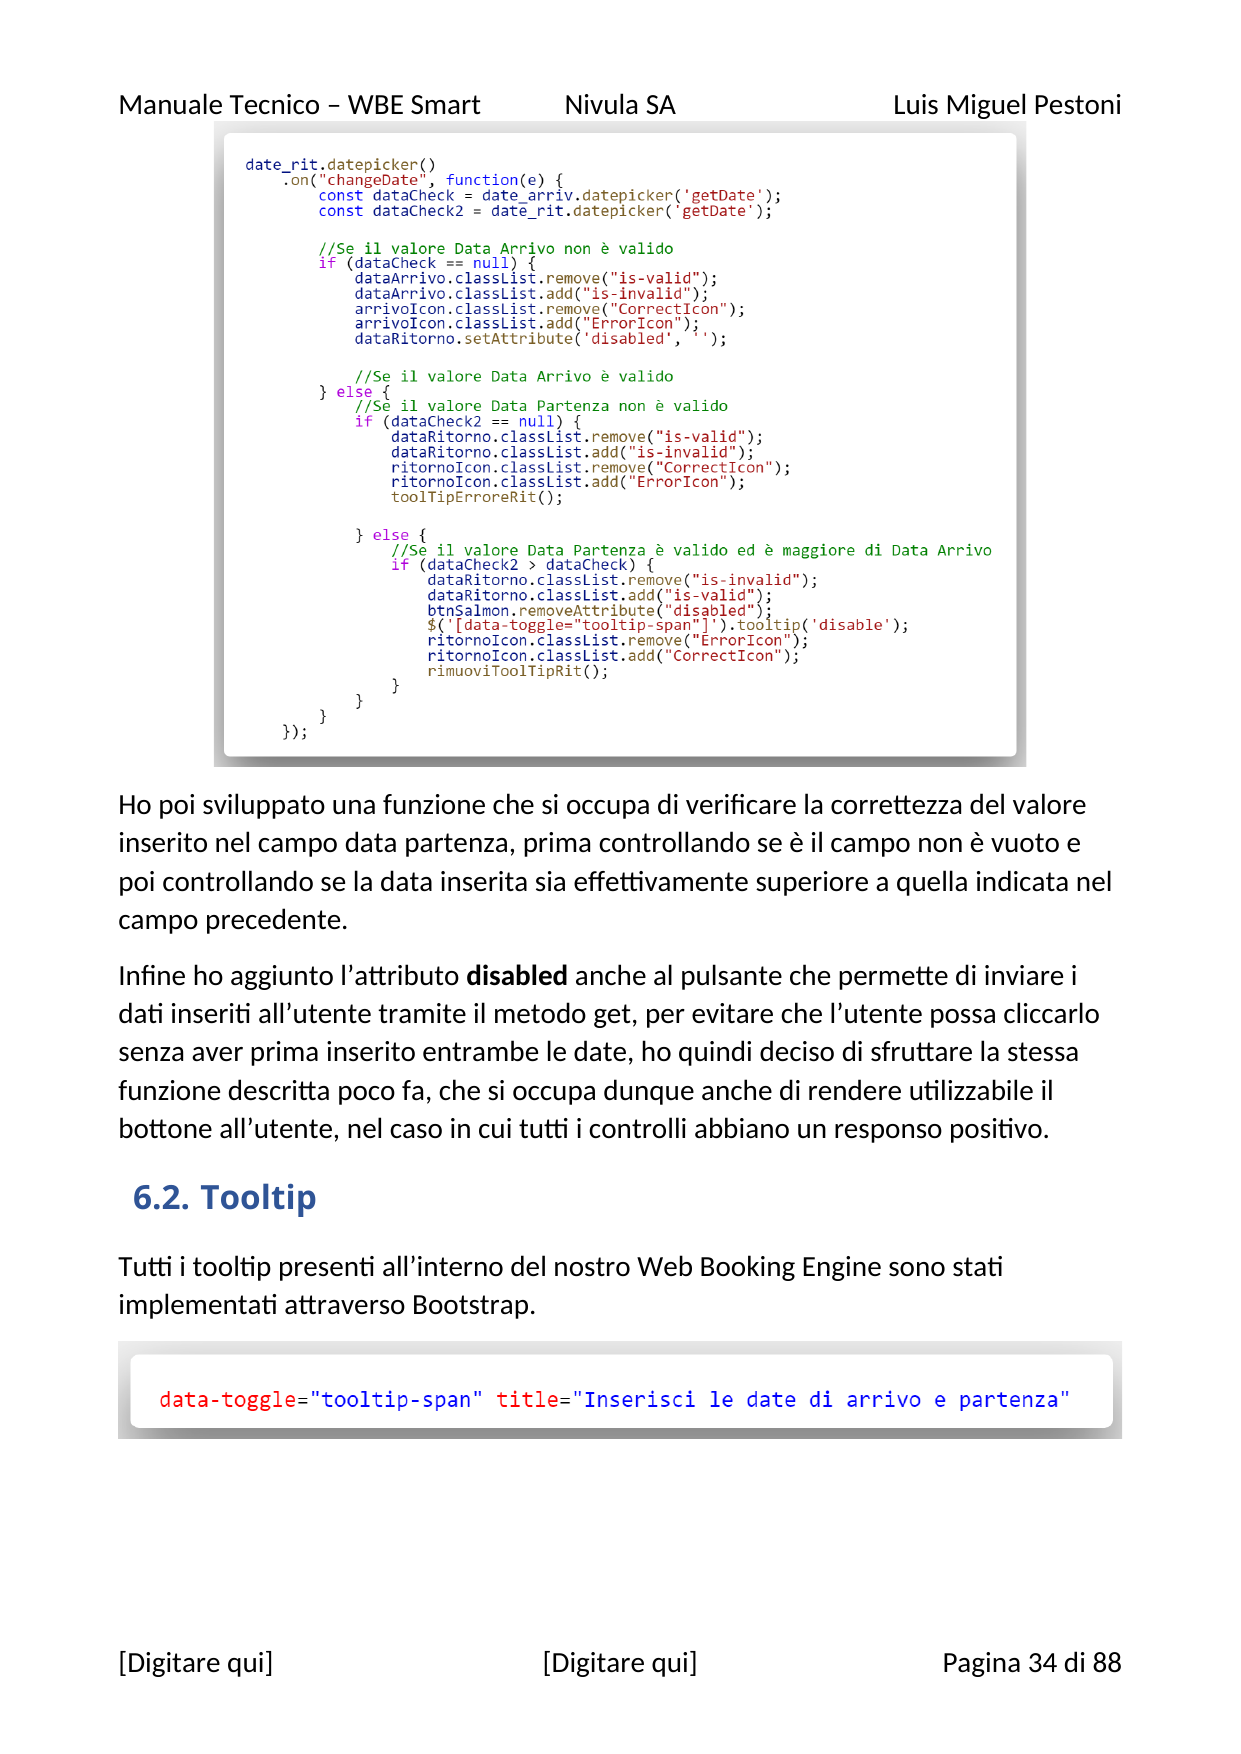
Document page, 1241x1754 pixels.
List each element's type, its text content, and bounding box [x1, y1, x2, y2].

subtitle Tooltip [133, 1174, 1122, 1219]
text Tutti i tooltip presenti all’interno del nostro Web Booking Engine sono stati implementati attraverso Bootstrap. [118, 1248, 1122, 1322]
text Ho poi sviluppato una funzione che si occupa di verificare la correttezza del valore inserito nel campo data partenza, prima controllando se è il campo non è vuoto e poi controllando se la data inserita sia effettivamente superiore a quella indicata nel campo precedente. [118, 786, 1122, 937]
picture [118, 1341, 1123, 1439]
picture [213, 121, 1027, 767]
text Infine ho aggiunto l’attributo disabled anche al pulsante che permette di inviare i dati inseriti all’utente tramite il metodo get, per evitare che l’utente possa cliccarlo senza aver prima inserito entrambe le date, ho quindi deciso di sfruttare la stessa funzione descritta poco fa, che si occupa dunque anche di rendere utilizzabile il bottone all’utente, nel caso in cui tutti i controlli abbiano un responso positivo. [118, 957, 1122, 1146]
